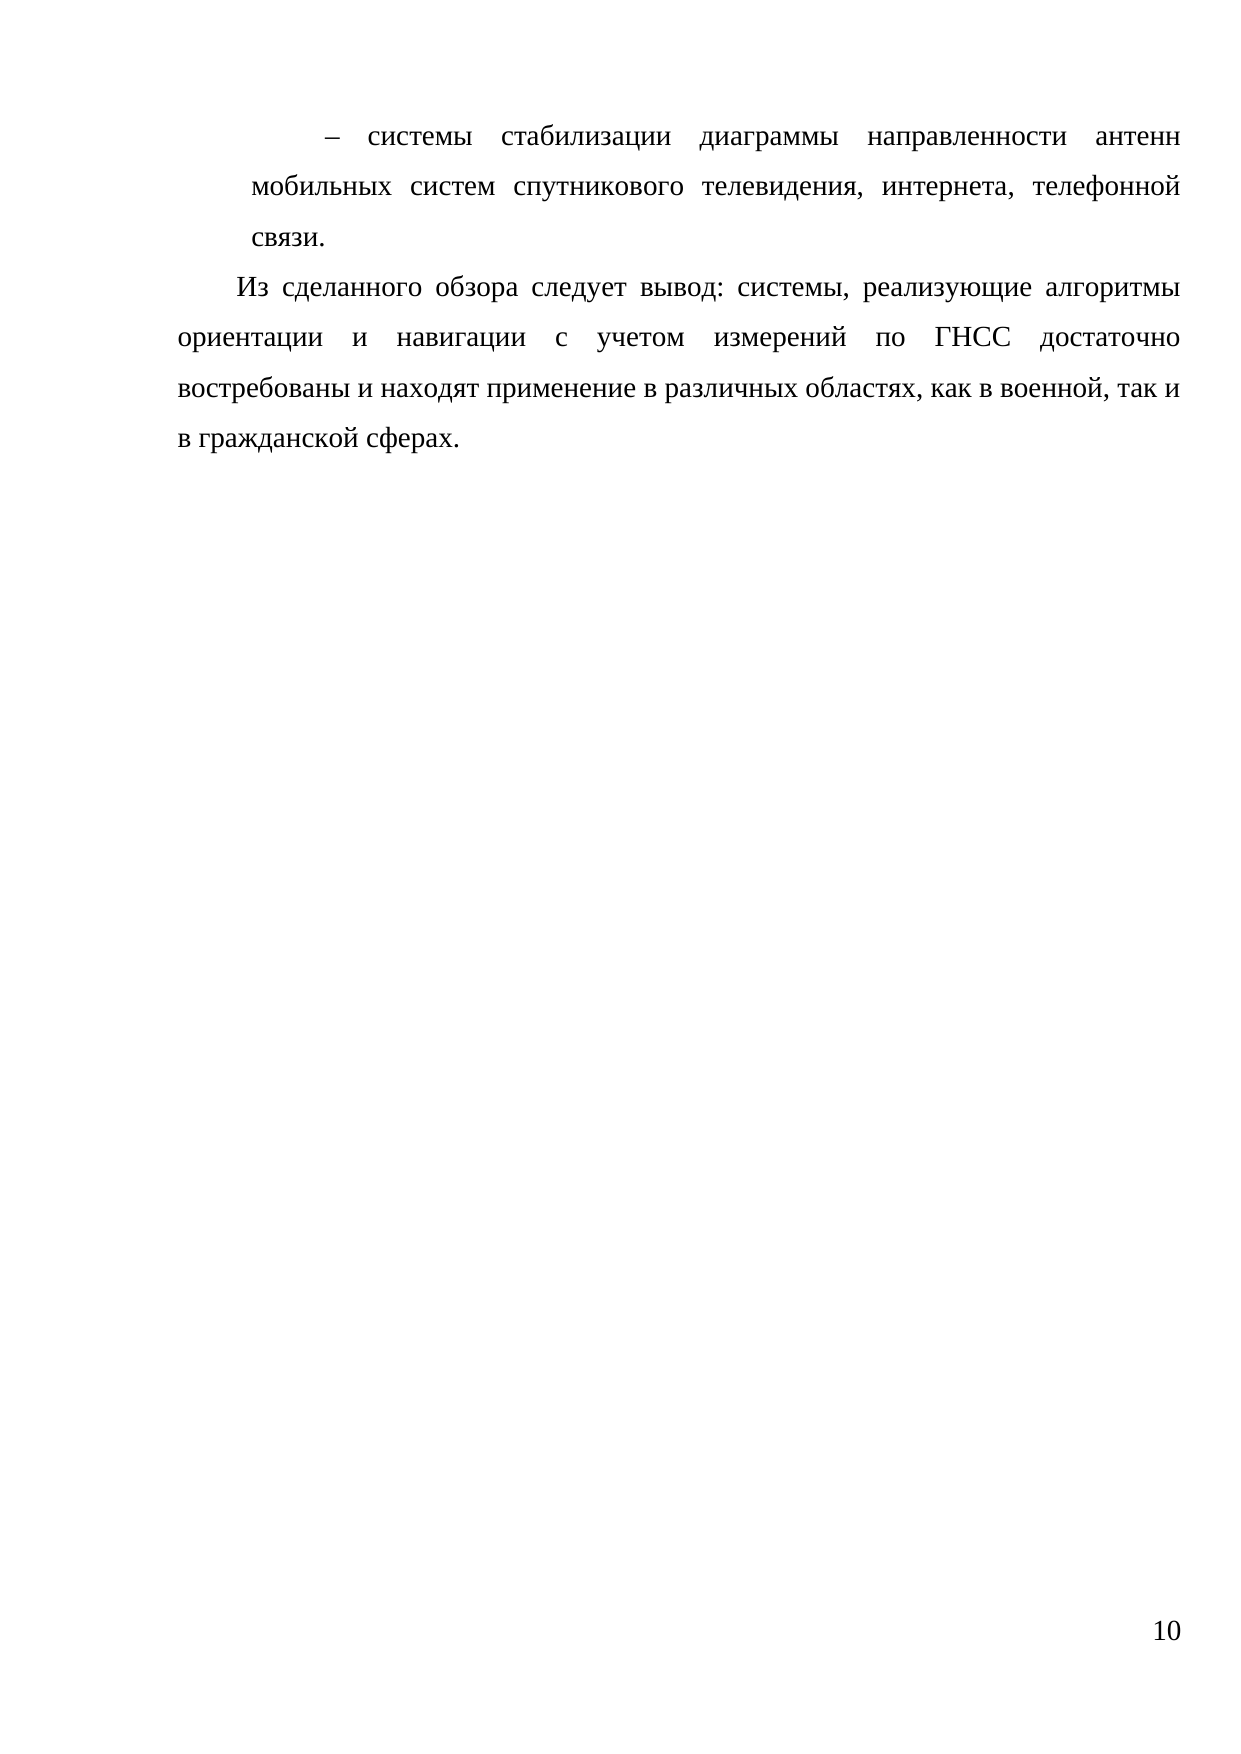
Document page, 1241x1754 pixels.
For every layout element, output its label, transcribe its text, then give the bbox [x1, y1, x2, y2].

text Из сделанного обзора следует вывод: системы, реализующие алгоритмы ориентации и навигации с учетом измерений по ГНСС достаточно востребованы и находят применение в различных областях, как в военной, так и в гражданской сферах. [177, 269, 1181, 453]
text – системы стабилизации диаграммы направленности антенн мобильных систем спутникового телевидения, интернета, телефонной связи. [251, 118, 1181, 252]
